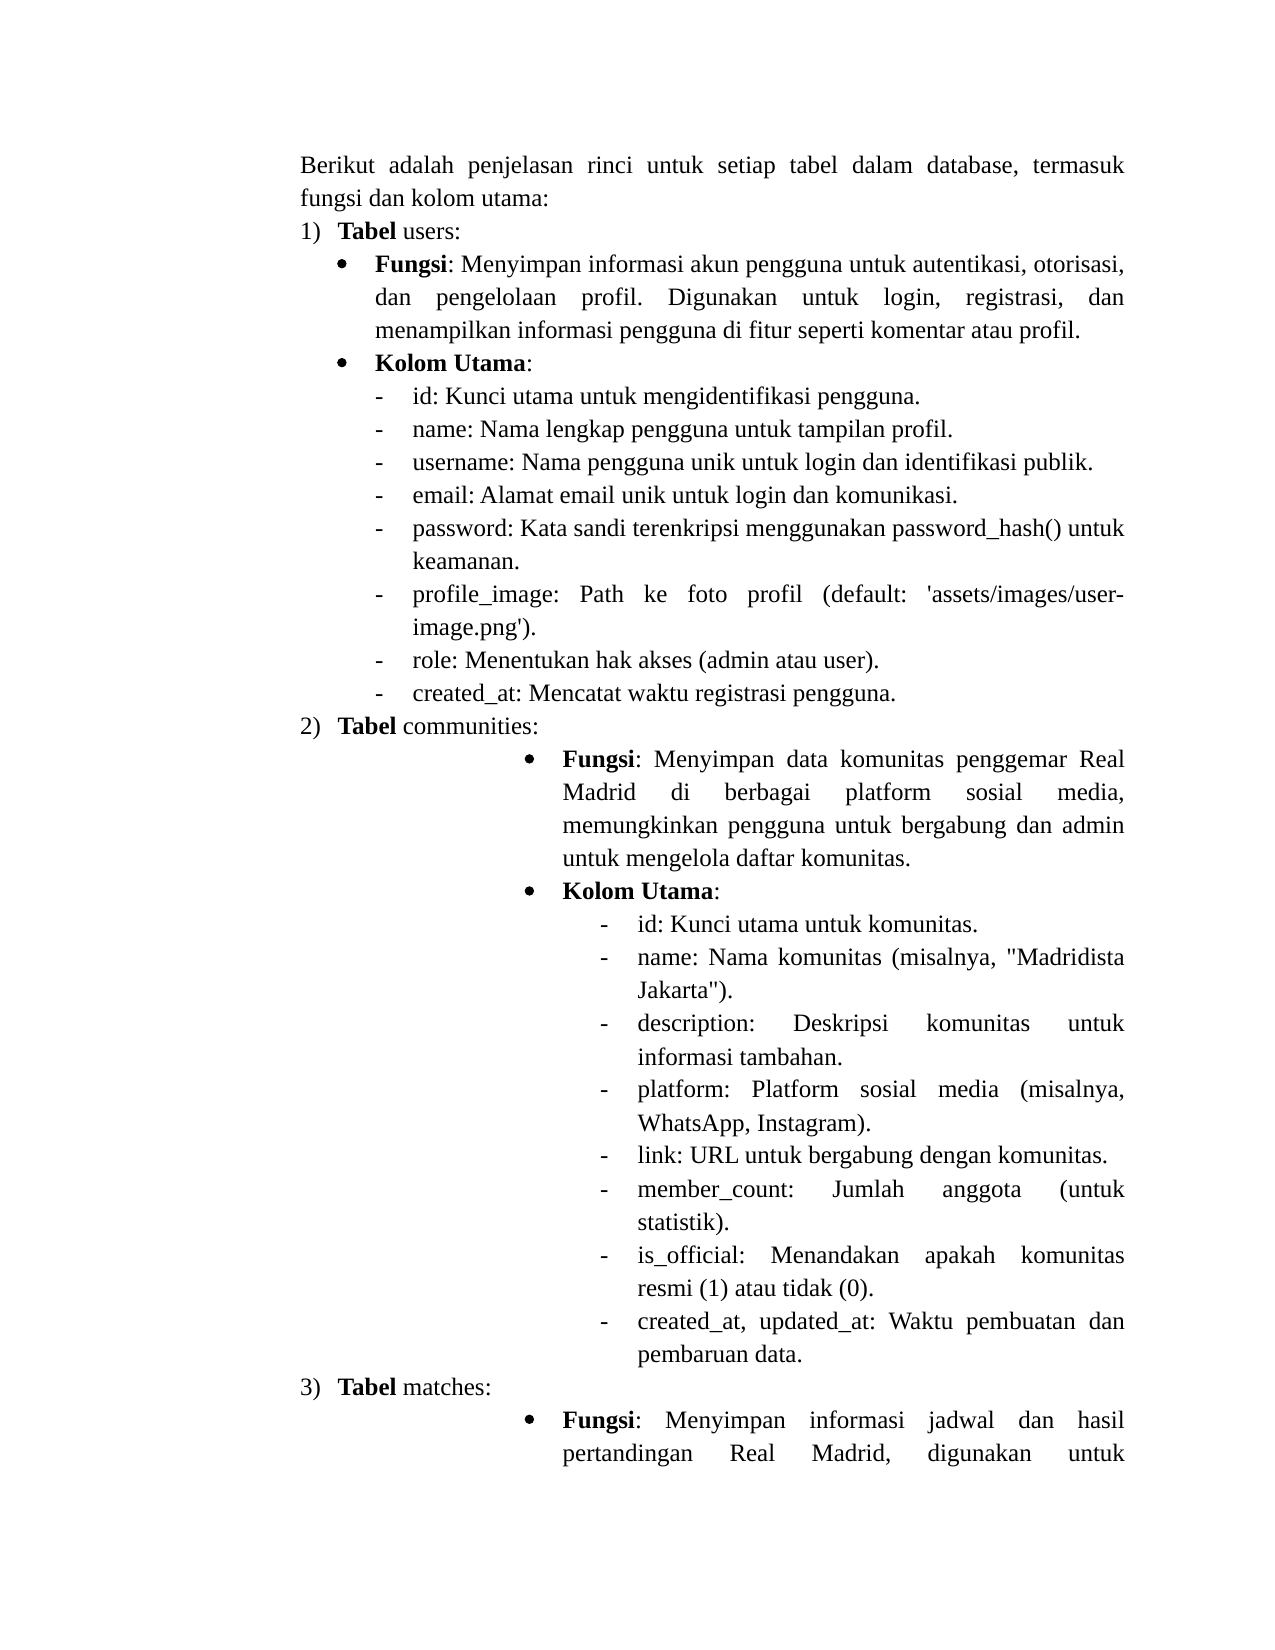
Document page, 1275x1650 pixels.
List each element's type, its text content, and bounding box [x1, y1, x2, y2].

list id: Kunci utama untuk mengidentifikasi pengguna. [375, 381, 1125, 410]
list platform: Platform sosial media (misalnya, WhatsApp, Instagram). [600, 1074, 1125, 1136]
list Tabel communities: [300, 711, 1125, 740]
list Kolom Utama: [525, 876, 1125, 905]
list is_official: Menandakan apakah komunitas resmi (1) atau tidak (0). [600, 1240, 1125, 1301]
list username: Nama pengguna unik untuk login dan identifikasi publik. [375, 447, 1125, 476]
list created_at: Mencatat waktu registrasi pengguna. [375, 678, 1125, 707]
list name: Nama lengkap pengguna untuk tampilan profil. [375, 414, 1125, 443]
list description: Deskripsi komunitas untuk informasi tambahan. [600, 1008, 1125, 1070]
list password: Kata sandi terenkripsi menggunakan password_hash() untuk keamanan. [375, 513, 1125, 575]
list Fungsi: Menyimpan informasi akun pengguna untuk autentikasi, otorisasi, dan pengelolaan profil. Digunakan untuk login, registrasi, dan menampilkan informasi pengguna di fitur seperti komentar atau profil. [337, 249, 1125, 344]
list profile_image: Path ke foto profil (default: 'assets/images/user-image.png'). [375, 579, 1125, 641]
list role: Menentukan hak akses (admin atau user). [375, 645, 1125, 674]
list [525, 1405, 1125, 1467]
list created_at, updated_at: Waktu pembuatan dan pembaruan data. [600, 1306, 1125, 1367]
list Fungsi: Menyimpan data komunitas penggemar Real Madrid di berbagai platform sosial media, memungkinkan pengguna untuk bergabung dan admin untuk mengelola daftar komunitas. [525, 744, 1125, 872]
list Berikut adalah penjelasan rinci untuk setiap tabel dalam database, termasuk fungsi dan kolom utama: [300, 150, 1125, 212]
list member_count: Jumlah anggota (untuk statistik). [600, 1174, 1125, 1235]
list Tabel matches: [300, 1372, 1125, 1401]
list name: Nama komunitas (misalnya, "Madridista Jakarta"). [600, 942, 1125, 1004]
list email: Alamat email unik untuk login dan komunikasi. [375, 480, 1125, 509]
list id: Kunci utama untuk komunitas. [600, 909, 1125, 938]
list Tabel users: [300, 216, 1125, 245]
list link: URL untuk bergabung dengan komunitas. [600, 1141, 1125, 1169]
list Kolom Utama: [337, 348, 1125, 377]
